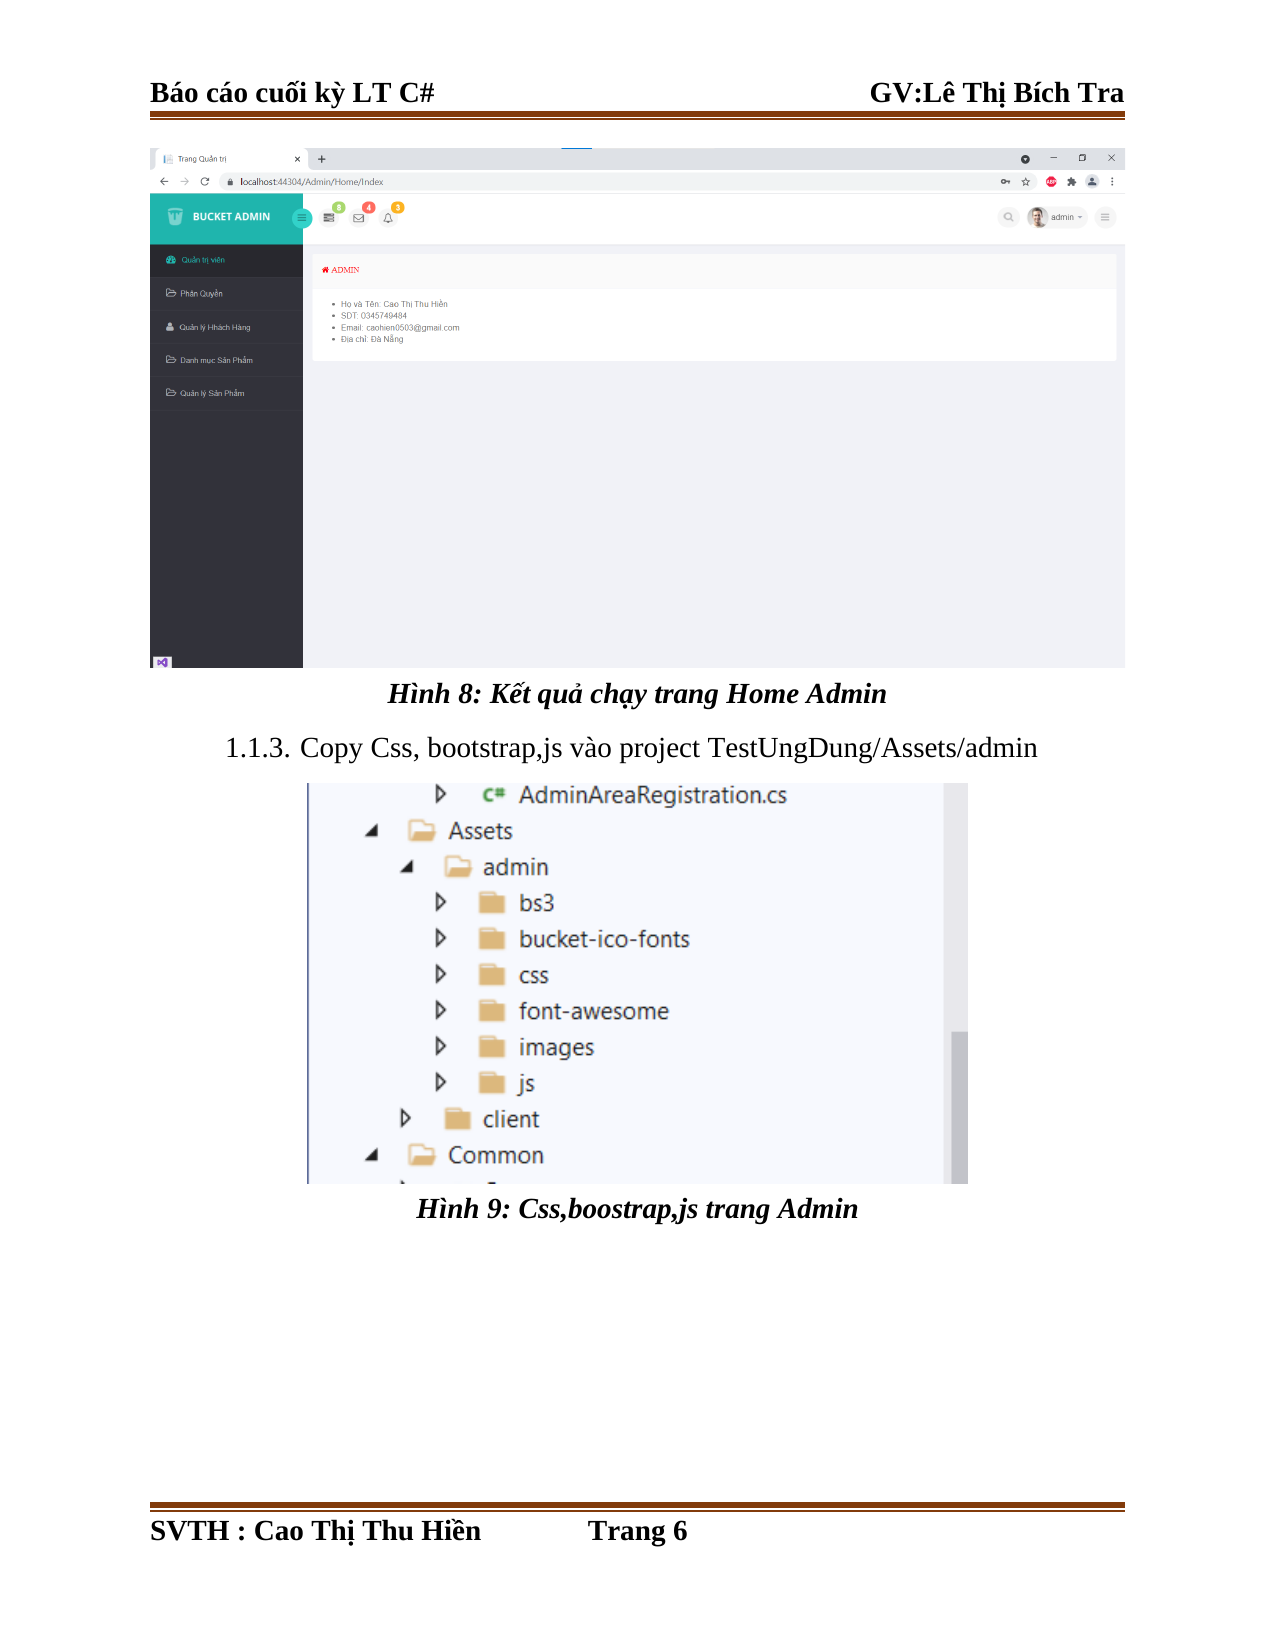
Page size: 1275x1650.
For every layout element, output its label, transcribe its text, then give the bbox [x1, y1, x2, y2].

picture [150, 148, 1125, 668]
picture [307, 783, 968, 1184]
text Hình 9: Css,boostrap,js trang Admin [150, 1192, 1125, 1225]
list Copy Css, bootstrap,js vào project TestUngDung/Assets/admin [225, 730, 1125, 764]
text Hình 8: Kết quả chạy trang Home Admin [150, 676, 1125, 709]
